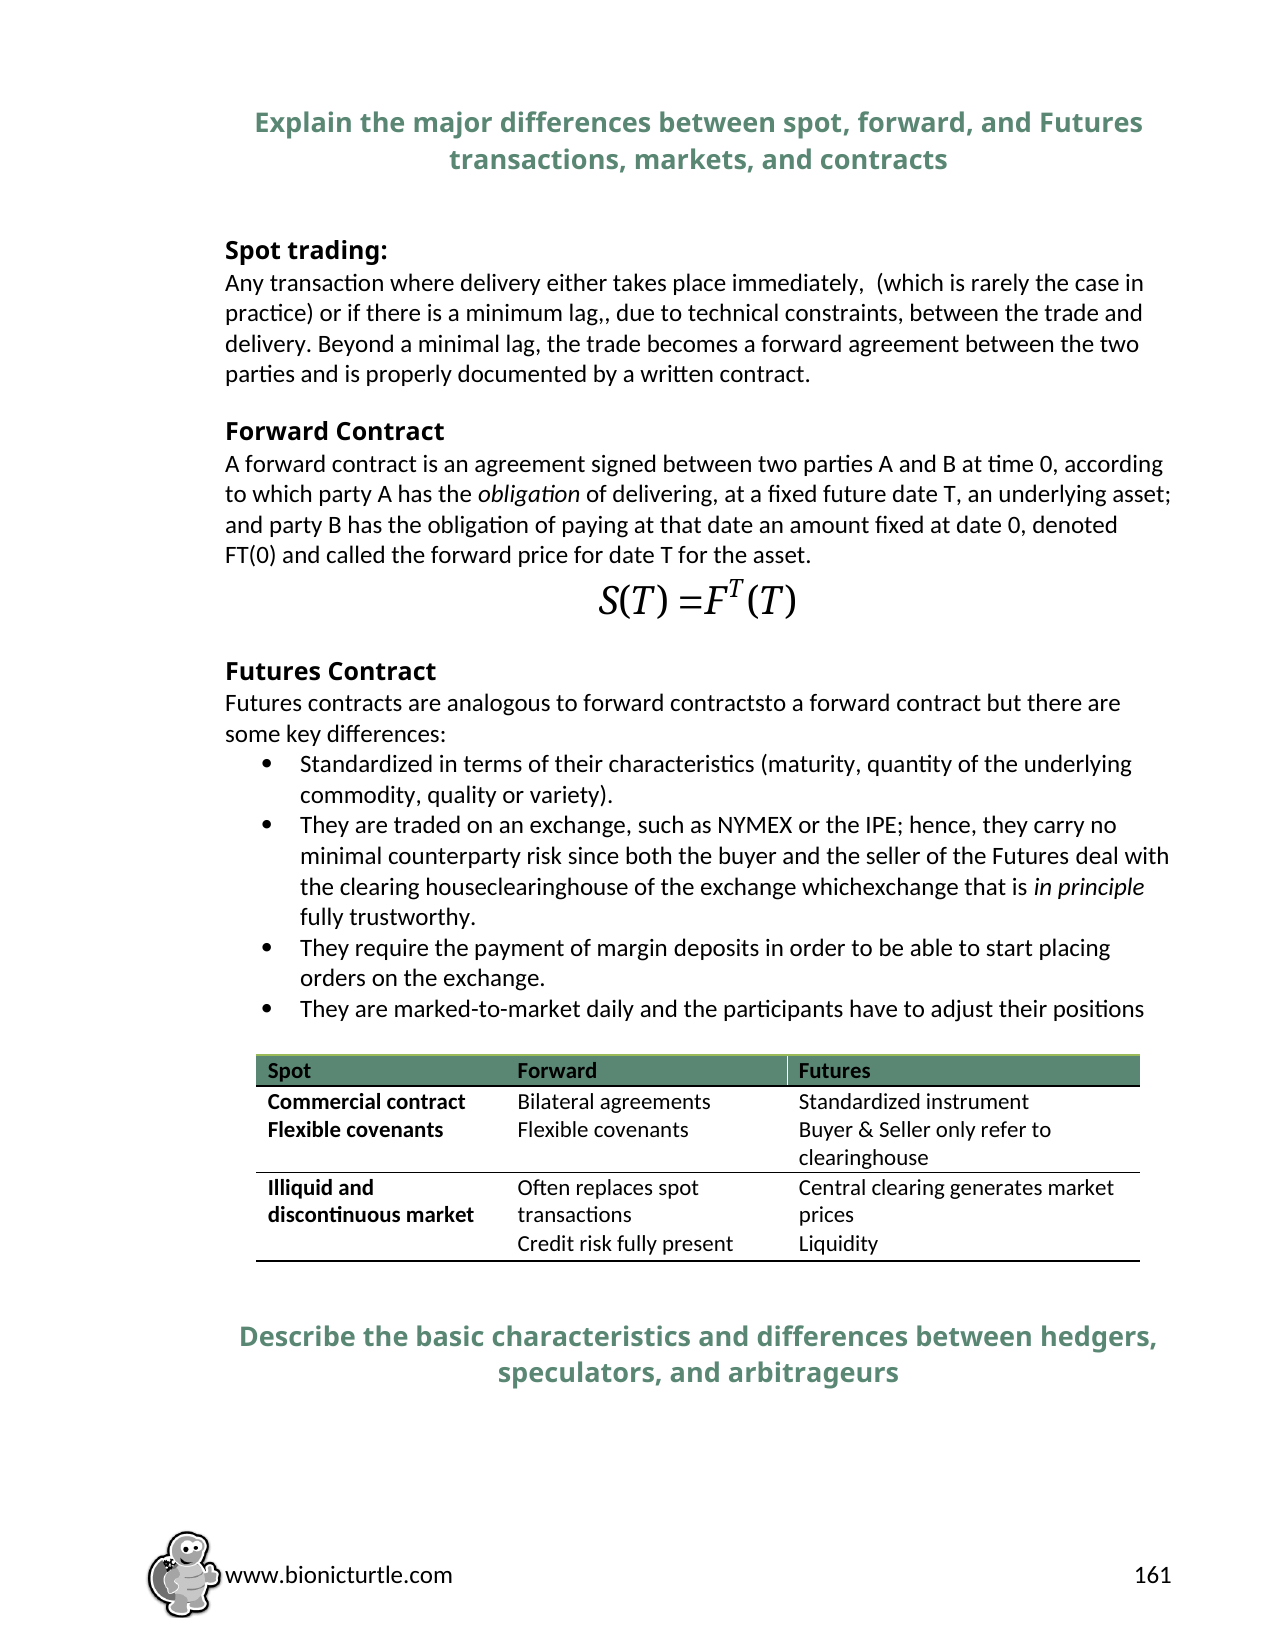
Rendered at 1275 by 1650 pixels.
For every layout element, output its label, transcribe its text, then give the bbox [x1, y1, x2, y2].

text Any transaction where delivery either takes place immediatelywhich is rarely the case in practice or if there is a minimum lag due to technical constraints, between the trade and delivery. Beyond a minimal lag, the trade becomes a forward agreement between the two parties and is properly documented by a written contract. [225, 267, 1172, 389]
text A forward contract is an agreement signed between two parties A and B at time 0, according to which party A has the obligation of delivering at a fixed future date T an underlying asset and party B the obligation of paying at that date an amount fixed at date 0, denoted FT(0) and called the forward price for date T for the asset. [225, 448, 1172, 570]
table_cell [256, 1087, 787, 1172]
subtitle Describe the basic characteristics and differences between hedgers, speculators, and arbitrageurs [225, 1317, 1172, 1391]
subtitle Explain the major differences between spot, forward, and Futures transactions, markets, and contracts [225, 103, 1172, 177]
list They are traded on an exchange, such as NYMEX or the IPE; hence, they carry counterparty risk since both the buyer and the seller of the Futures deal with the of the is in principle fully trustworthy. [262, 810, 1172, 932]
list They are marked-to-market daily and the participants have to adjust their positions [262, 993, 1172, 1023]
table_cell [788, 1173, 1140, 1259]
text Futures contracts analogous but key differences: [225, 688, 1172, 749]
subtitle Forward Contract [225, 414, 1172, 448]
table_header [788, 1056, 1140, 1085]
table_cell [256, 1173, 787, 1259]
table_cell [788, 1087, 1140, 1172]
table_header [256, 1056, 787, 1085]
list Standardized in terms of their characteristics (maturity, quantity of the underlying commodity, quality or variety). [262, 749, 1172, 810]
list They require the payment of margin deposits in order to be able to start placing orders on the exchange. [262, 932, 1172, 993]
